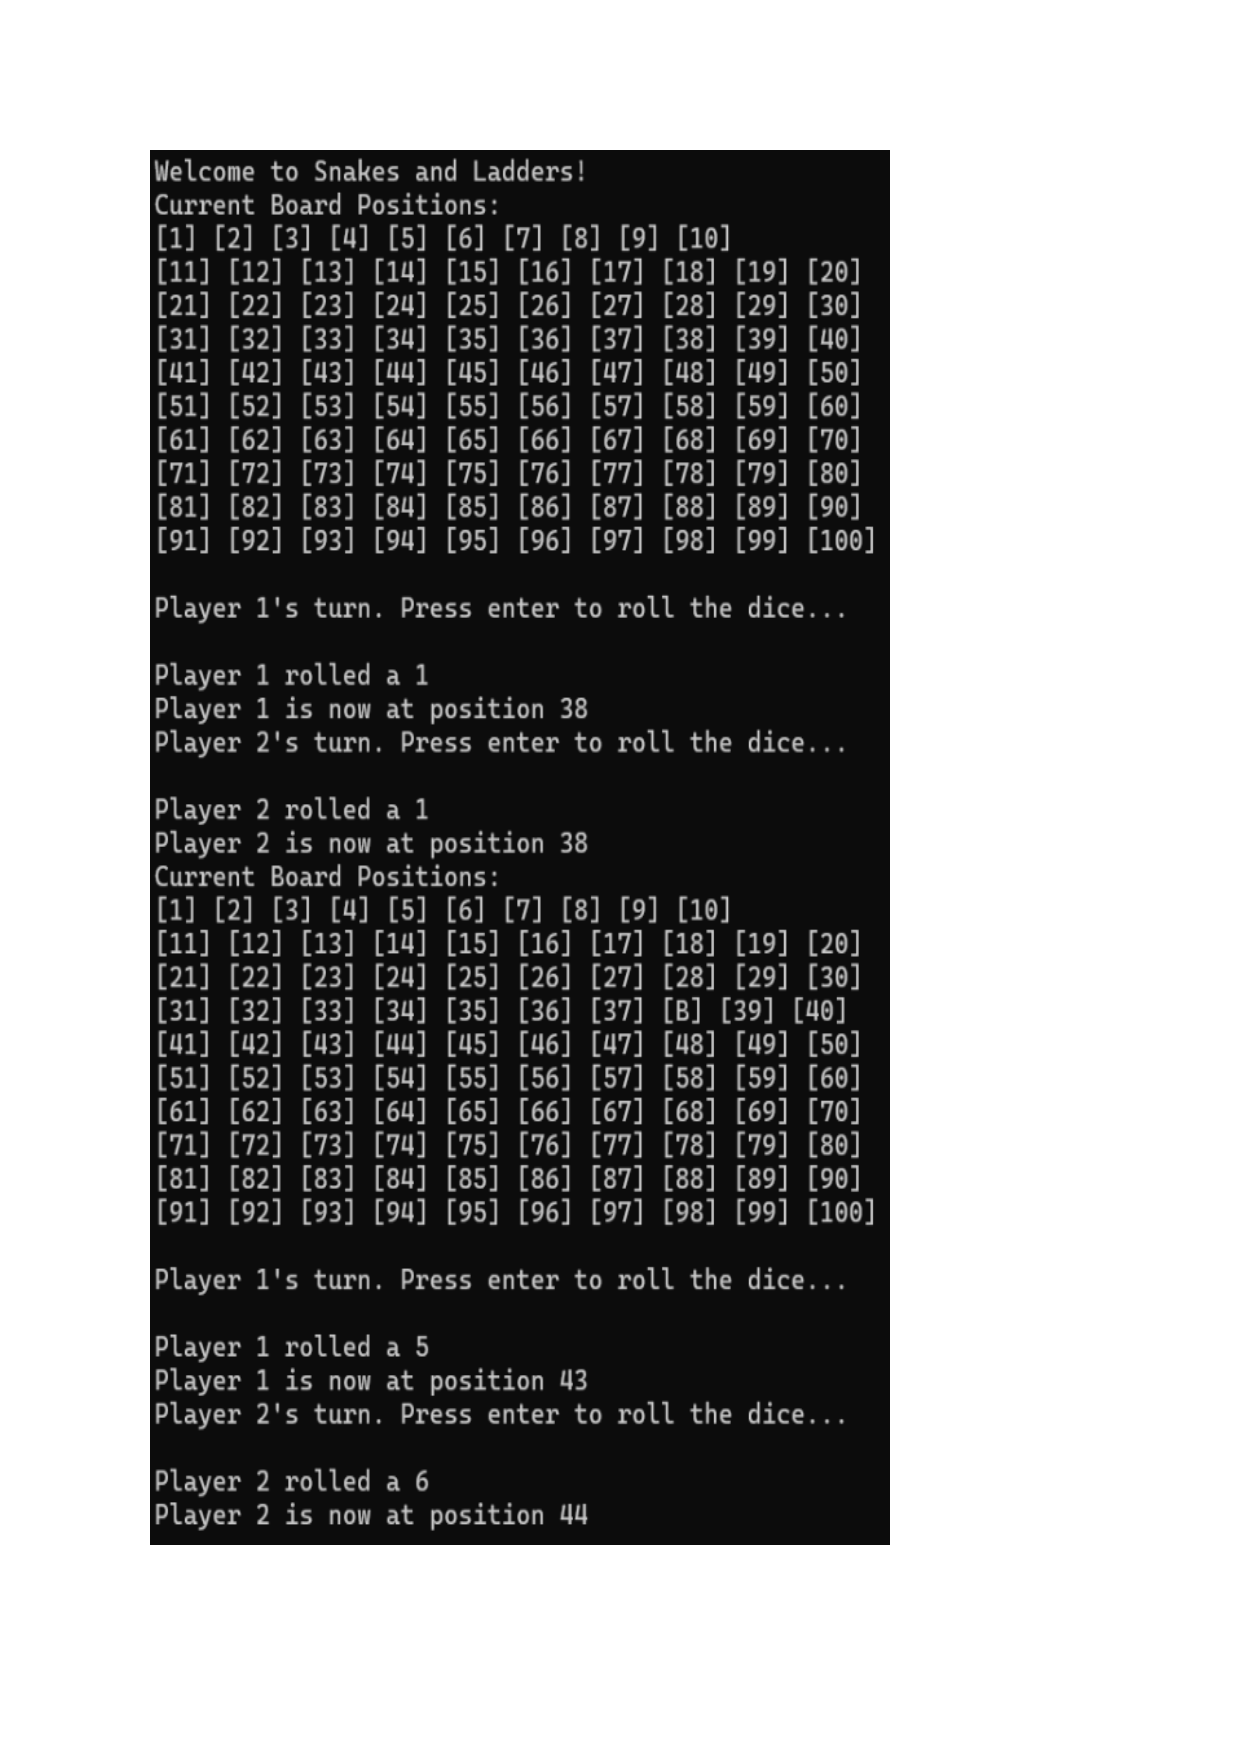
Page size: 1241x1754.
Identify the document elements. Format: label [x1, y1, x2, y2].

picture [150, 150, 890, 1545]
